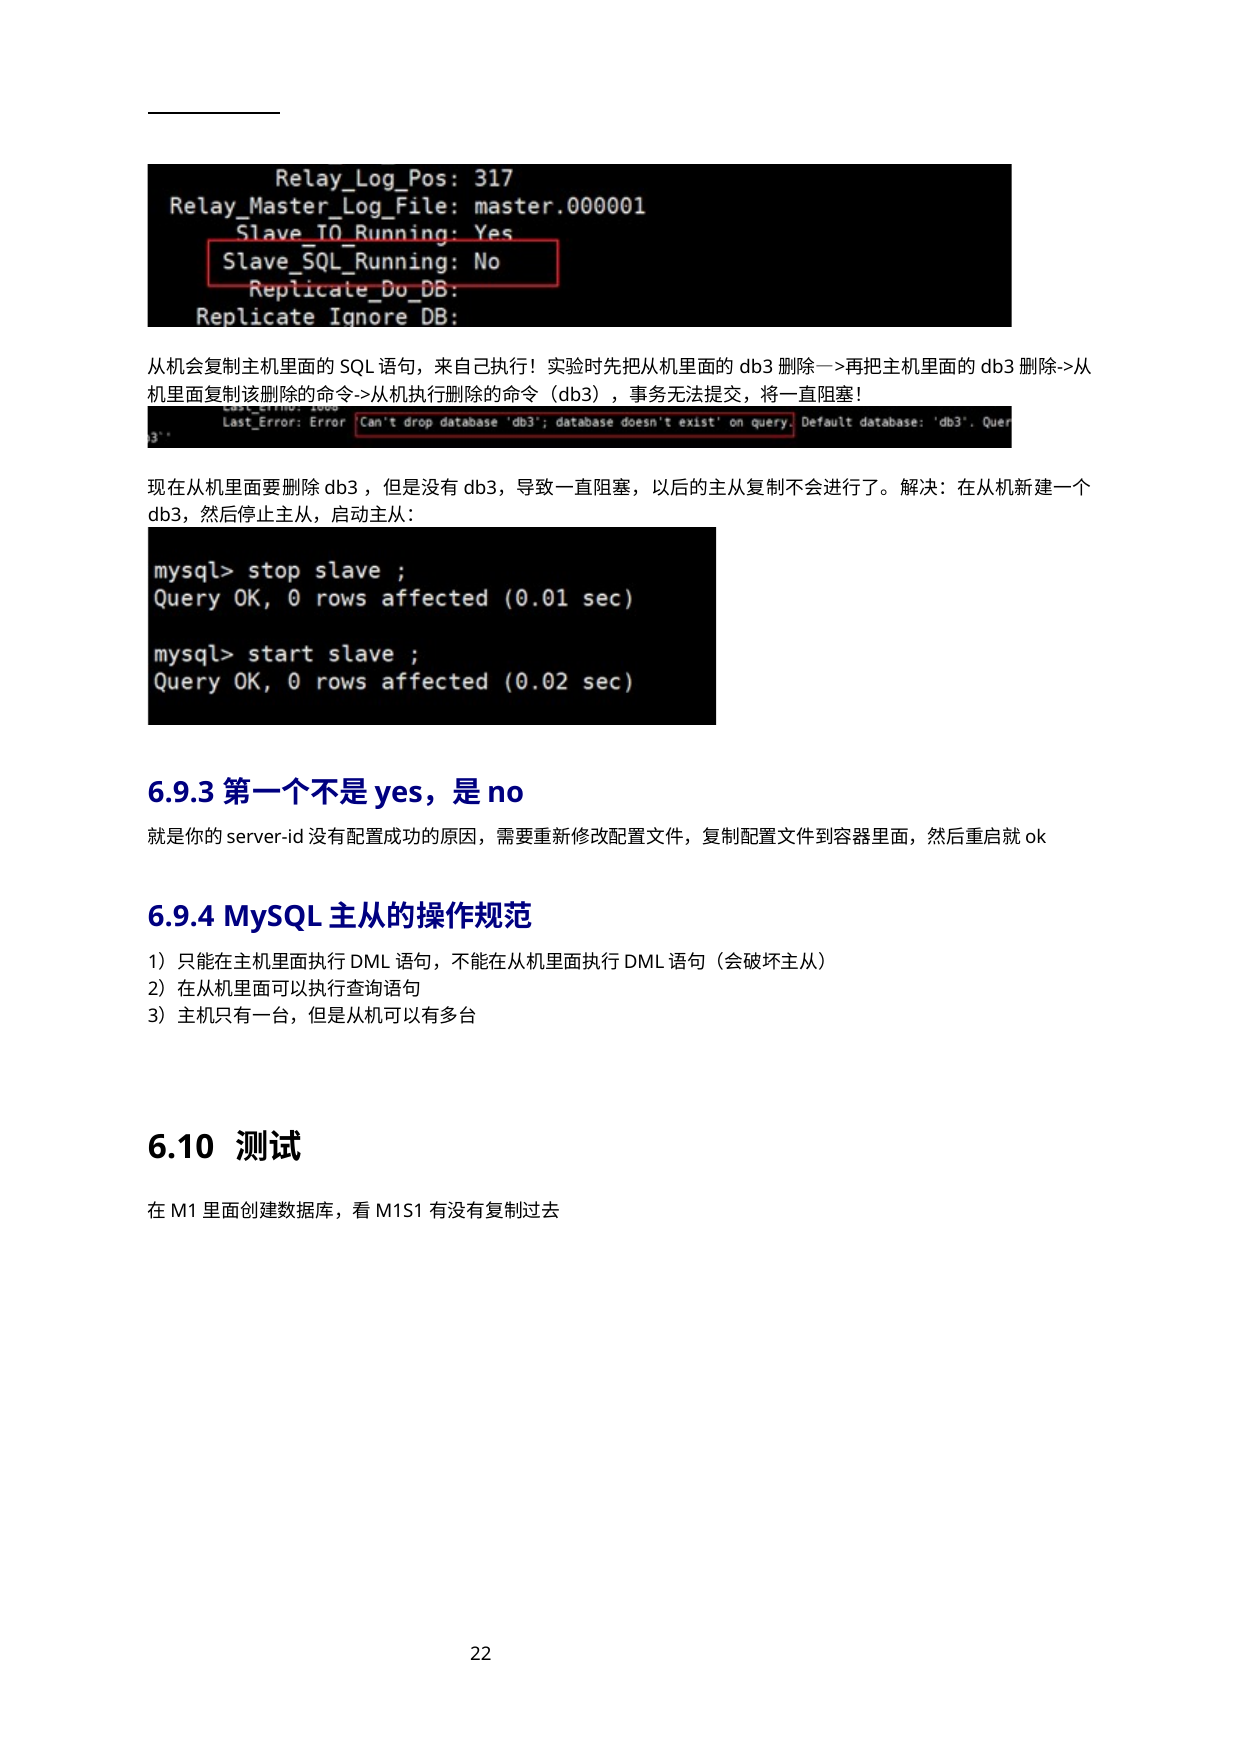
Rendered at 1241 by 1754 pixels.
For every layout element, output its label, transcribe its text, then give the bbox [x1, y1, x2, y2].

text 在M1 里面创建数据库，看M1S1 有没有复制过去 [148, 1196, 1093, 1223]
list 在从机里面可以执行查询语句 [148, 974, 1093, 1001]
text 从机会复制主机里面的SQL语句，来自己执行！实验时先把从机里面的db3 删除—>再把主机里面的db3 删除->从机里面复制该删除的命令->从机执行删除的命令（db3），事务无法提交，将一直阻塞！ [148, 352, 1093, 406]
subtitle MySQL主从的操作规范 [148, 882, 1093, 947]
text 现在从机里面要删除db3 ，但是没有db3，导致一直阻塞，以后的主从复制不会进行了。解决：在从机新建一个db3，然后停止主从，启动主从： [148, 473, 1093, 527]
list 主机只有一台，但是从机可以有多台 [148, 1001, 1093, 1028]
picture [147, 527, 717, 725]
list 只能在主机里面执行DML 语句，不能在从机里面执行DML语句（会破坏主从） [148, 947, 1093, 974]
subtitle 第一个不是yes，是no [148, 757, 1093, 822]
picture [147, 406, 1012, 448]
subtitle 测试 [148, 1120, 1093, 1169]
picture [147, 164, 1012, 327]
text 就是你的server-id 没有配置成功的原因，需要重新修改配置文件，复制配置文件到容器里面，然后重启就ok [148, 822, 1093, 849]
